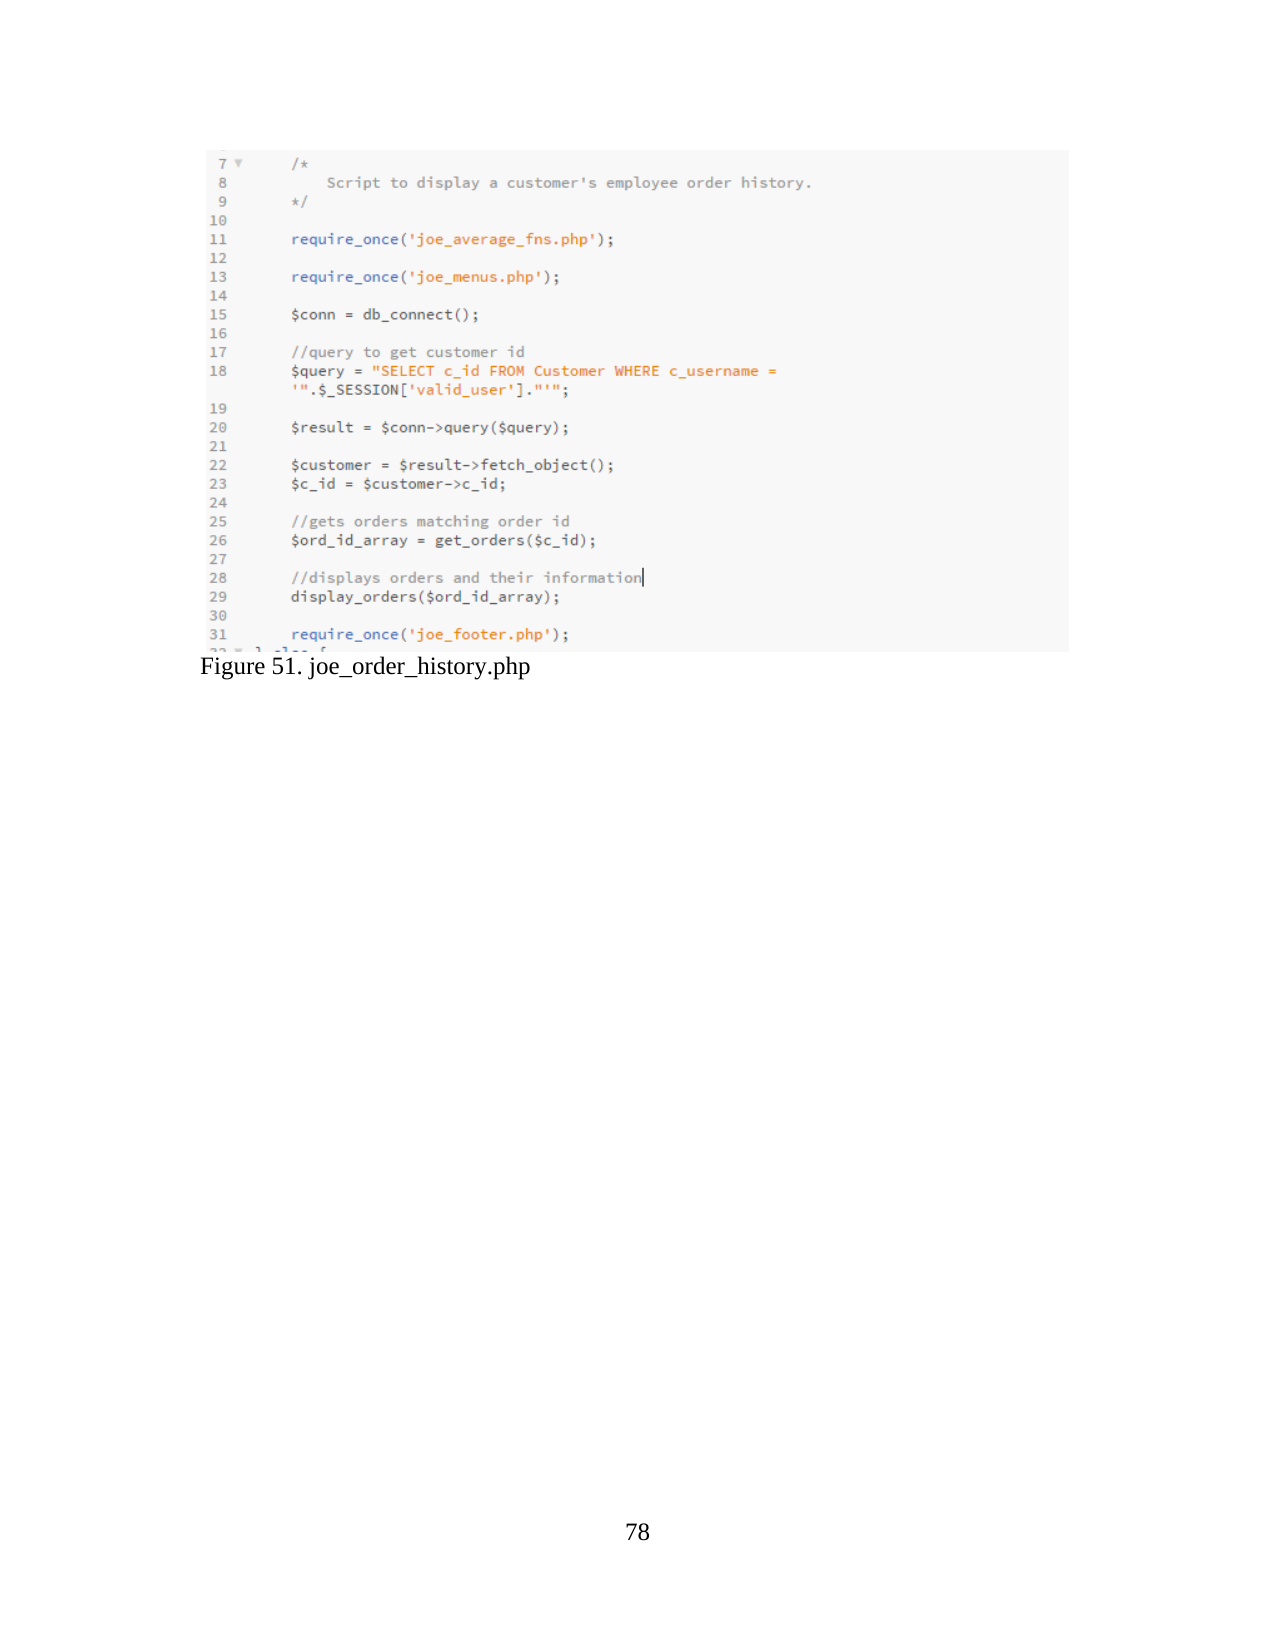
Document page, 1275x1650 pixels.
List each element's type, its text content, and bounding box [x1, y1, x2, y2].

text Figure 51. joe_order_history.php [150, 651, 1125, 680]
picture [206, 150, 1069, 652]
